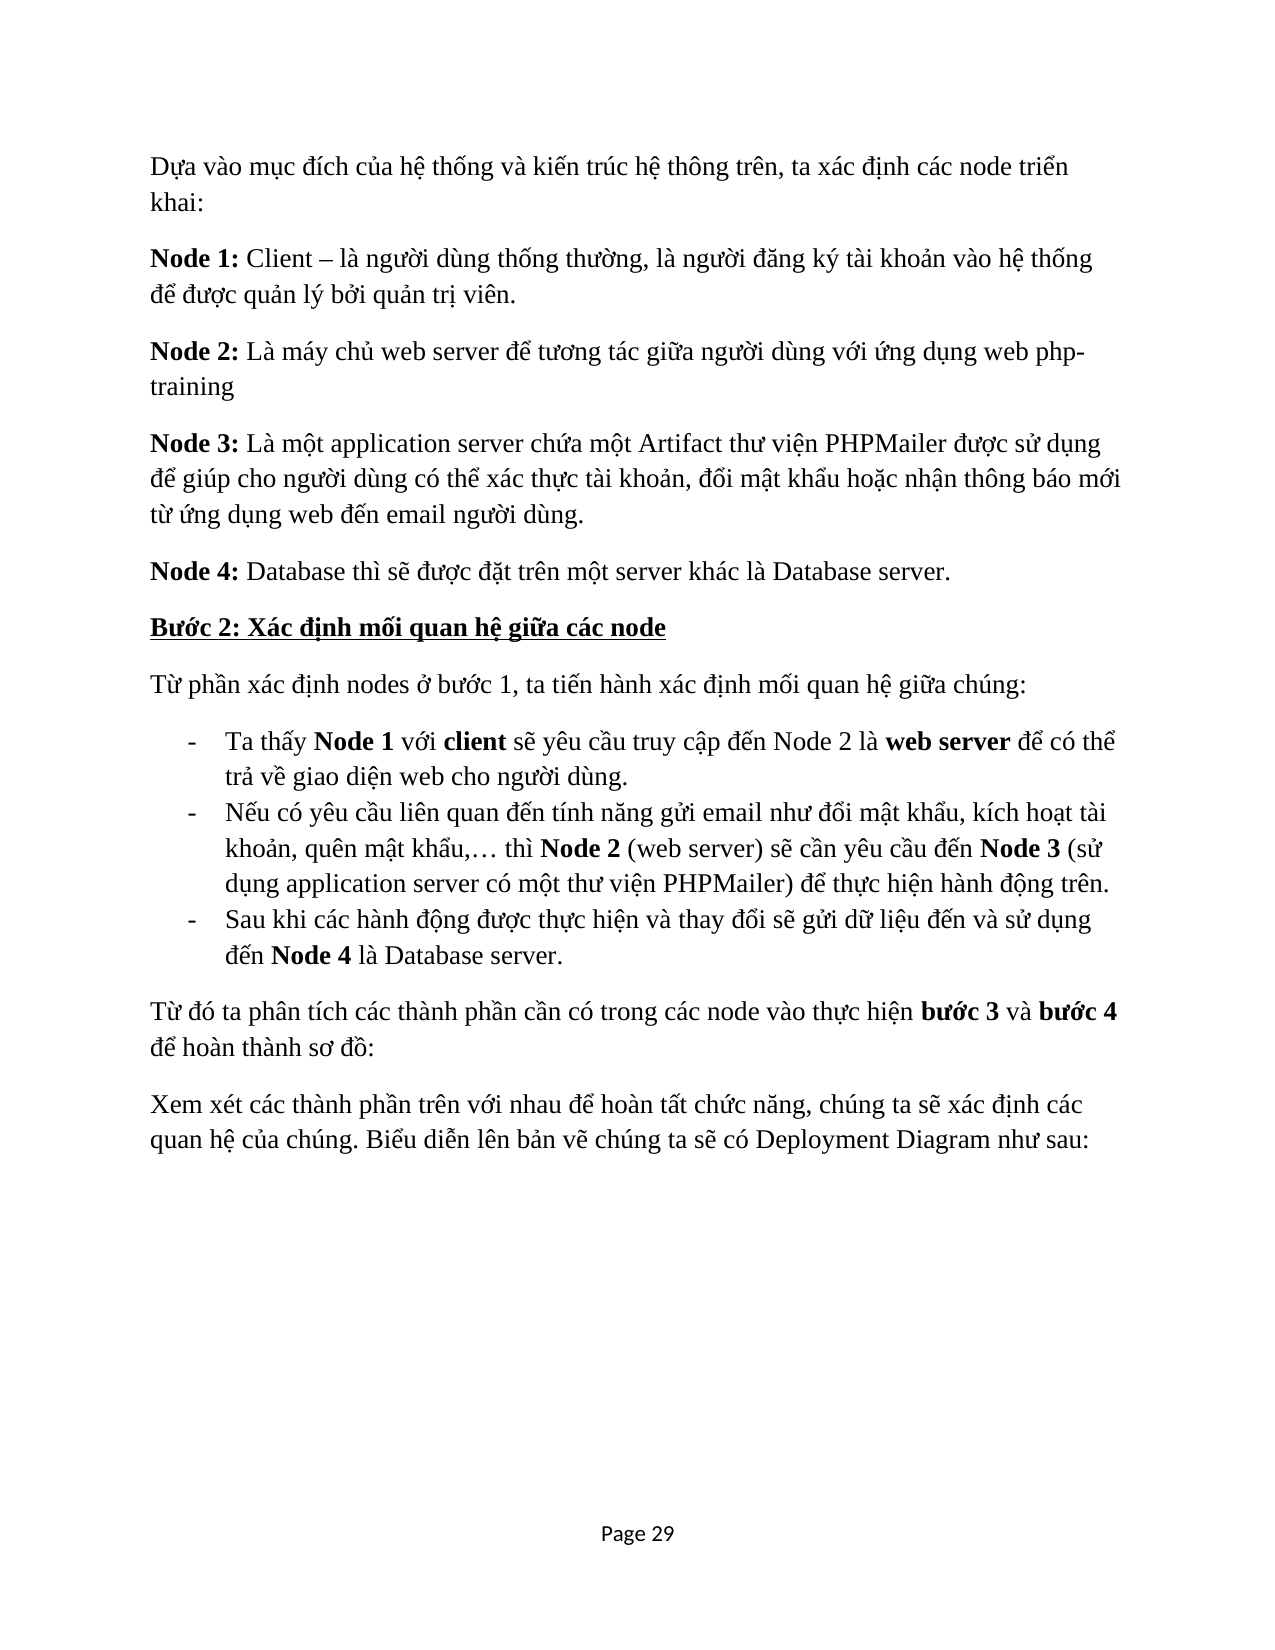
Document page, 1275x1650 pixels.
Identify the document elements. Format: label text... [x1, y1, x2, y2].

text Node 1: Client – là người dùng thống thường, là người đăng ký tài khoản vào hệ thống để được quản lý bởi quản trị viên. [150, 242, 1125, 309]
text Node 2: Là máy chủ web server để tương tác giữa người dùng với ứng dụng web php-training [150, 334, 1125, 401]
text Node 3: Là một application server chứa một Artifact thư viện PHPMailer được sử dụng để giúp cho người dùng có thể xác thực tài khoản, đổi mật khẩu hoặc nhận thông báo mới từ ứng dụng web đến email người dùng. [150, 427, 1125, 529]
text Từ đó ta phân tích các thành phần cần có trong các node vào thực hiện bước 3 và bước 4 để hoàn thành sơ đồ: [150, 996, 1125, 1062]
list Sau khi các hành động được thực hiện và thay đổi sẽ gửi dữ liệu đến và sử dụng đến Node 4 là Database server. [187, 903, 1125, 970]
text Xem xét các thành phần trên với nhau để hoàn tất chức năng, chúng ta sẽ xác định các quan hệ của chúng. Biểu diễn lên bản vẽ chúng ta sẽ có Deployment Diagram như sau: [150, 1088, 1125, 1155]
text Bước 2: Xác định mối quan hệ giữa các node [150, 611, 1125, 643]
list Nếu có yêu cầu liên quan đến tính năng gửi email như đổi mật khẩu, kích hoạt tài khoản, quên mật khẩu,… thì Node 2 (web server) sẽ cần yêu cầu đến Node 3 (sử dụng application server có một thư viện PHPMailer) để thực hiện hành động trên. [187, 796, 1125, 899]
text Từ phần xác định nodes ở bước 1, ta tiến hành xác định mối quan hệ giữa chúng: [150, 668, 1125, 699]
text Dựa vào mục đích của hệ thống và kiến trúc hệ thông trên, ta xác định các node triển khai: [150, 150, 1125, 217]
list Ta thấy Node 1 với client sẽ yêu cầu truy cập đến Node 2 là web server để có thể trả về giao diện web cho người dùng. [187, 724, 1125, 791]
text Node 4: Database thì sẽ được đặt trên một server khác là Database server. [150, 555, 1125, 586]
